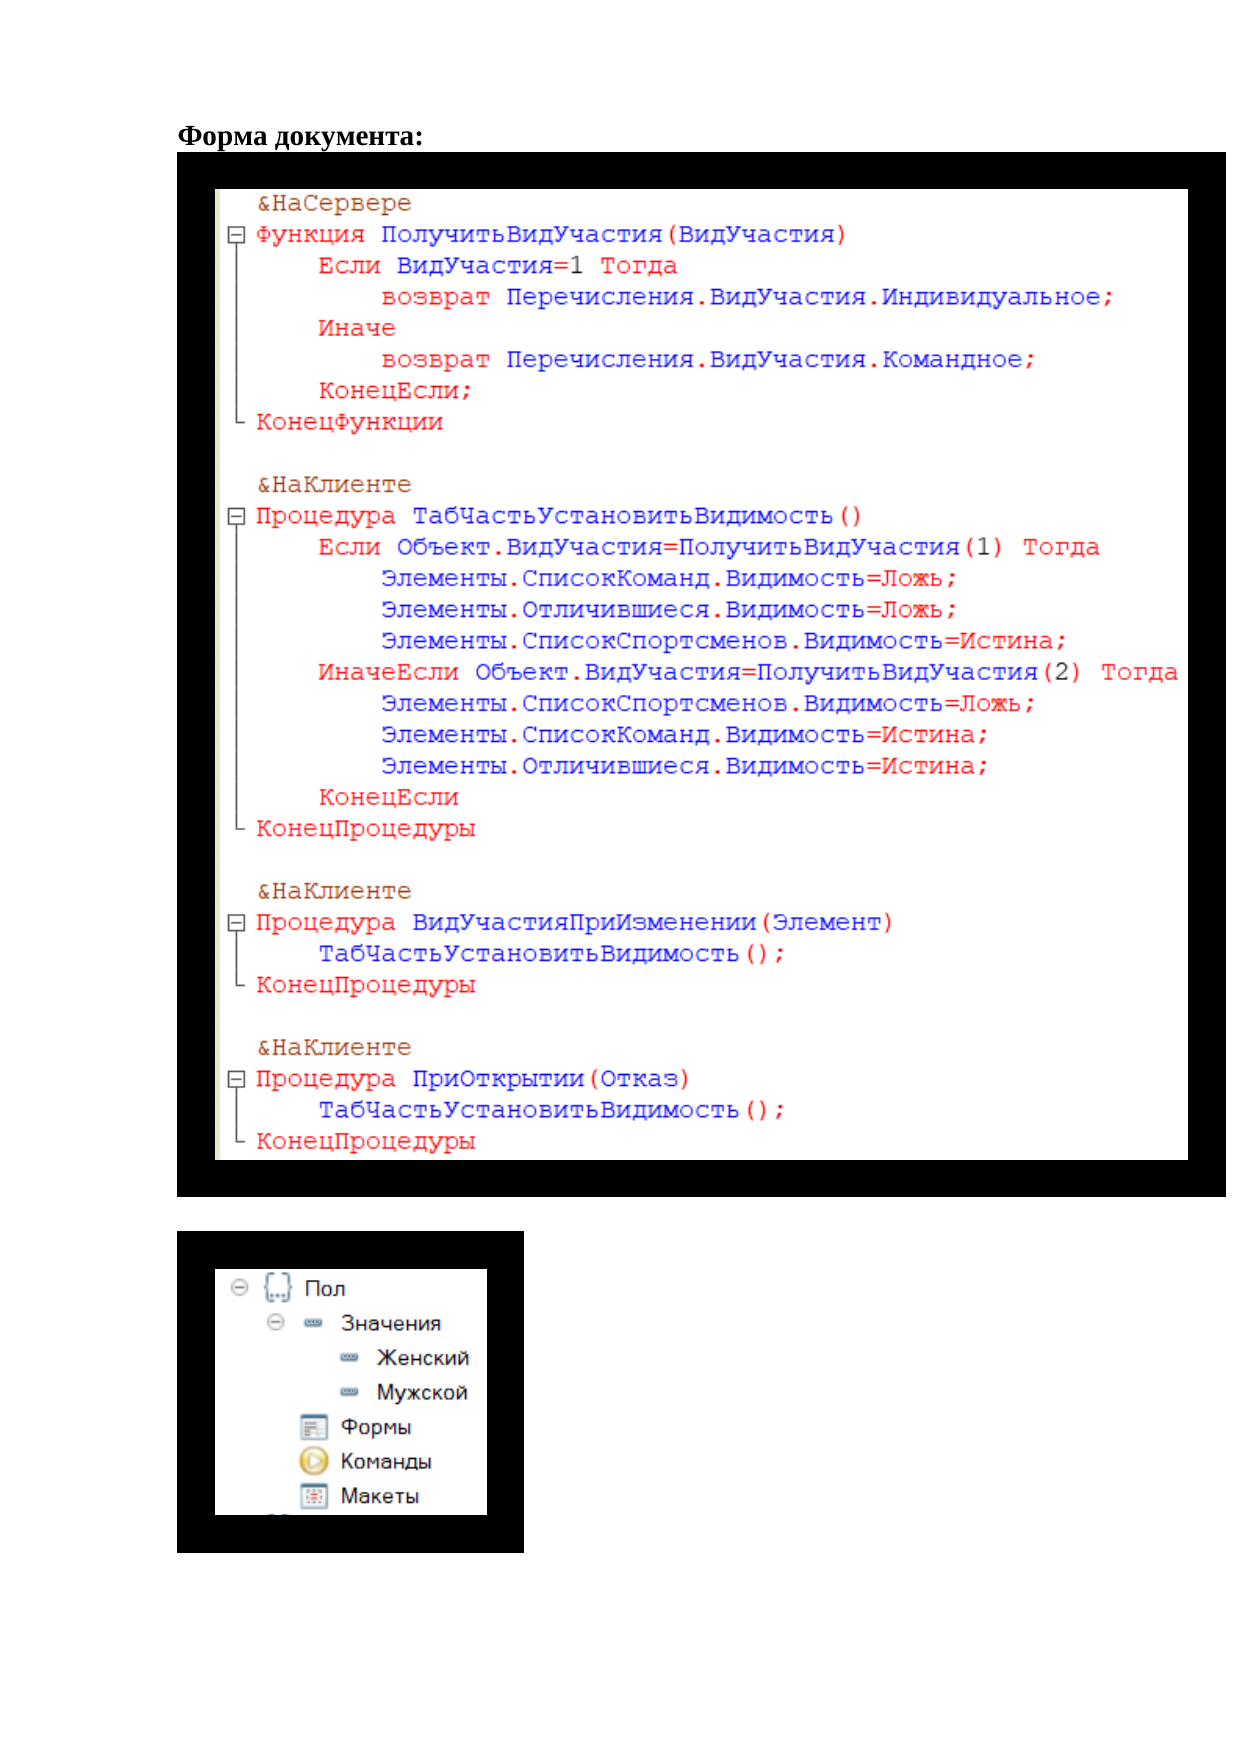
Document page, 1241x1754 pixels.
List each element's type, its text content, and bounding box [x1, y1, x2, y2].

text Форма документа: [177, 118, 1152, 152]
picture [215, 189, 1188, 1160]
picture [215, 1269, 487, 1515]
